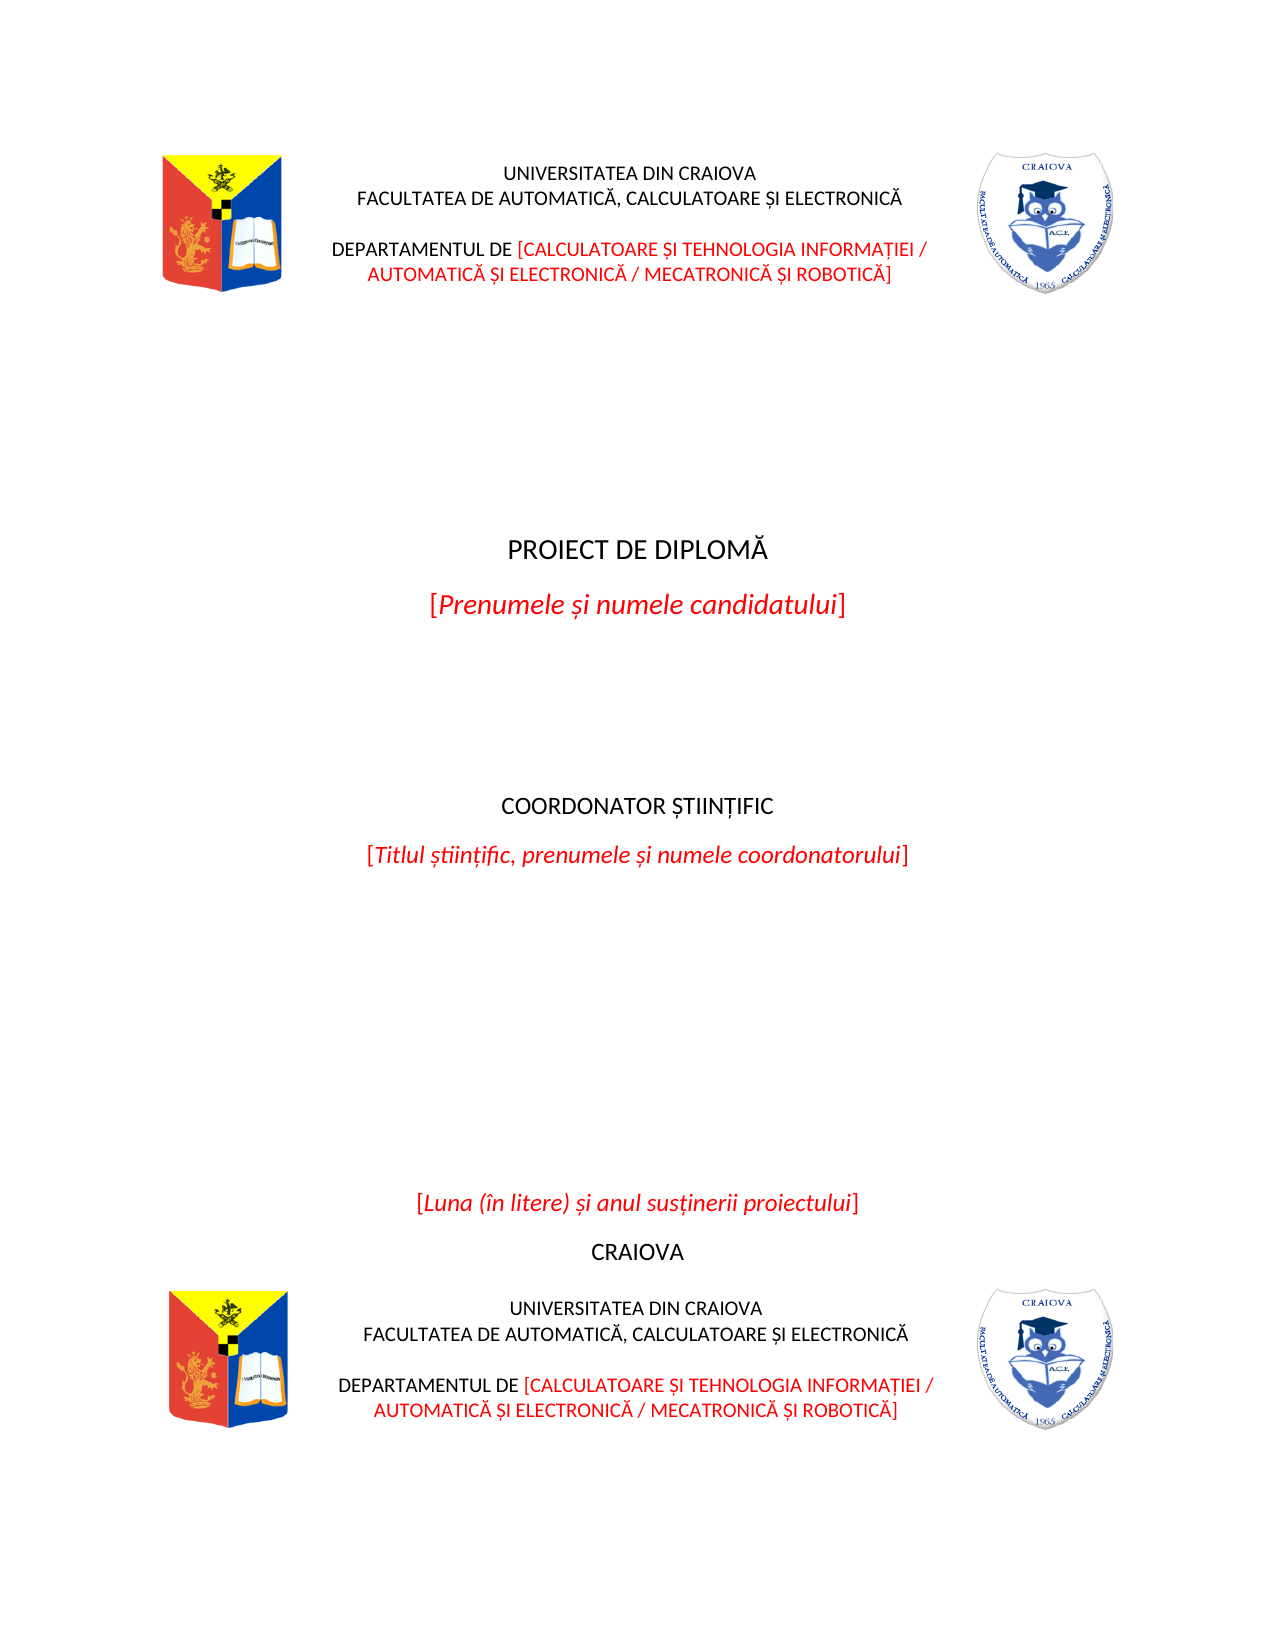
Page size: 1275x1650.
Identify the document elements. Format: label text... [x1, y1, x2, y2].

text [Prenumele și numele candidatului] [150, 586, 1125, 622]
picture [976, 152, 1114, 294]
table_header [965, 1286, 1125, 1432]
table_header [150, 1286, 307, 1432]
picture [162, 155, 282, 292]
text CRAIOVA [150, 1236, 1125, 1267]
picture [169, 1291, 288, 1428]
table_header UNIVERSITATEA DIN CRAIOVA FACULTATEA DE AUTOMATICĂ, CALCULATOARE ȘI ELECTRONICĂ DEPARTAMENTUL DE [CALCULATOARE ȘI TEHNOLOGIA INFORMAȚIEI / AUTOMATICĂ ȘI ELECTRONICĂ / MECATRONICĂ ȘI ROBOTICĂ] [307, 1286, 965, 1432]
table_header [150, 150, 294, 297]
table_header UNIVERSITATEA DIN CRAIOVA FACULTATEA DE AUTOMATICĂ, CALCULATOARE ȘI ELECTRONICĂ DEPARTAMENTUL DE [CALCULATOARE ȘI TEHNOLOGIA INFORMAȚIEI / AUTOMATICĂ ȘI ELECTRONICĂ / MECATRONICĂ ȘI ROBOTICĂ] [294, 150, 965, 297]
text COORDONATOR ȘTIINȚIFIC [150, 790, 1125, 821]
picture [976, 1288, 1114, 1430]
text PROIECT DE DIPLOMĂ [150, 531, 1125, 567]
text [Luna (în litere) și anul susținerii proiectului] [150, 1187, 1125, 1217]
text [Titlul științific, prenumele și numele coordonatorului] [150, 839, 1125, 870]
table_header [965, 150, 1125, 297]
